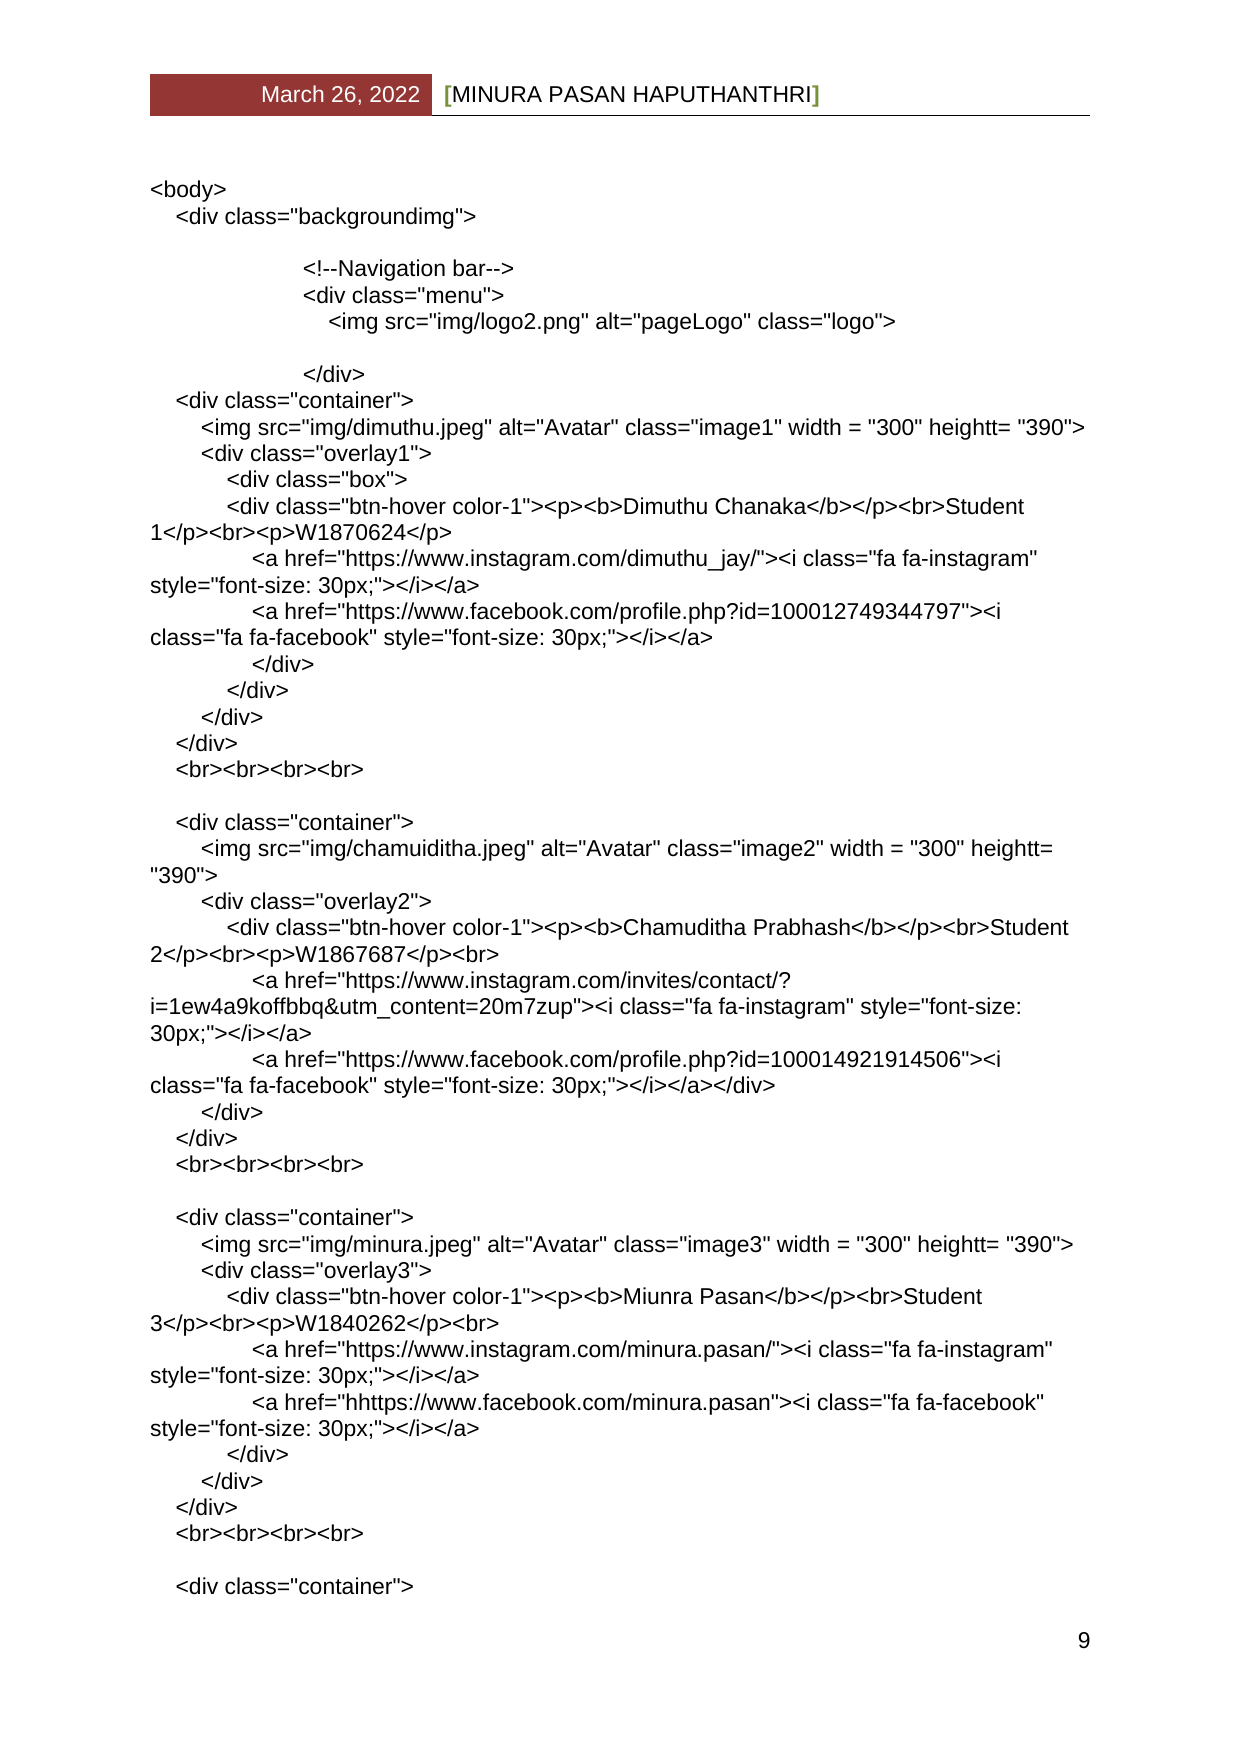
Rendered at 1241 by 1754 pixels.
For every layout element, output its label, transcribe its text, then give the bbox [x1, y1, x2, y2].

text <a href="https://www.instagram.com/invites/contact/?i=1ew4a9koffbbq&utm_content=20m7zup"><i class="fa fa-instagram" style="font-size: 30px;"></i></a> [150, 967, 1090, 1046]
text <div class="overlay2"> [150, 888, 1090, 914]
text </div> [150, 1441, 1090, 1468]
text <div class="btn-hover color-1"><p><b>Chamuditha Prabhash</b></p><br>Student 2</p><br><p>W1867687</p><br> [150, 914, 1090, 967]
text </div> [150, 1468, 1090, 1494]
text <a href="hhttps://www.facebook.com/minura.pasan"><i class="fa fa-facebook" style="font-size: 30px;"></i></a> [150, 1389, 1090, 1441]
text <div class="container"> [150, 387, 1090, 413]
text <img src="img/dimuthu.jpeg" alt="Avatar" class="image1" width = "300" heightt= "390"> [150, 413, 1090, 440]
text <body> [150, 176, 1090, 203]
text </div> [150, 1494, 1090, 1520]
text </div> [150, 651, 1090, 677]
text <div class="btn-hover color-1"><p><b>Miunra Pasan</b></p><br>Student 3</p><br><p>W1840262</p><br> [150, 1283, 1090, 1336]
text <img src="img/logo2.png" alt="pageLogo" class="logo"> [150, 308, 1090, 334]
text <a href="https://www.facebook.com/profile.php?id=100012749344797"><i class="fa fa-facebook" style="font-size: 30px;"></i></a> [150, 598, 1090, 651]
text </div> [150, 677, 1090, 703]
text <div class="overlay3"> [150, 1257, 1090, 1283]
text <br><br><br><br> [150, 756, 1090, 782]
text <div class="backgroundimg"> [150, 203, 1090, 229]
text </div> [150, 1099, 1090, 1125]
text <div class="container"> [150, 1204, 1090, 1231]
text </div> [150, 730, 1090, 756]
text <div class="btn-hover color-1"><p><b>Dimuthu Chanaka</b></p><br>Student 1</p><br><p>W1870624</p> [150, 493, 1090, 545]
text <a href="https://www.facebook.com/profile.php?id=100014921914506"><i class="fa fa-facebook" style="font-size: 30px;"></i></a></div> [150, 1046, 1090, 1099]
text <div class="menu"> [150, 282, 1090, 308]
text </div> [150, 1125, 1090, 1151]
text <div class="overlay1"> [150, 440, 1090, 466]
text <br><br><br><br> [150, 1151, 1090, 1178]
text <a href="https://www.instagram.com/dimuthu_jay/"><i class="fa fa-instagram" style="font-size: 30px;"></i></a> [150, 545, 1090, 598]
text <img src="img/chamuiditha.jpeg" alt="Avatar" class="image2" width = "300" heightt= "390"> [150, 835, 1090, 888]
text <!--Navigation bar--> [150, 255, 1090, 282]
text <a href="https://www.instagram.com/minura.pasan/"><i class="fa fa-instagram" style="font-size: 30px;"></i></a> [150, 1336, 1090, 1389]
text <div class="box"> [150, 466, 1090, 493]
text <div class="container"> [150, 1573, 1090, 1599]
text </div> [150, 361, 1090, 387]
text </div> [150, 703, 1090, 730]
text <br><br><br><br> [150, 1520, 1090, 1547]
text <img src="img/minura.jpeg" alt="Avatar" class="image3" width = "300" heightt= "390"> [150, 1231, 1090, 1257]
text <div class="container"> [150, 809, 1090, 835]
